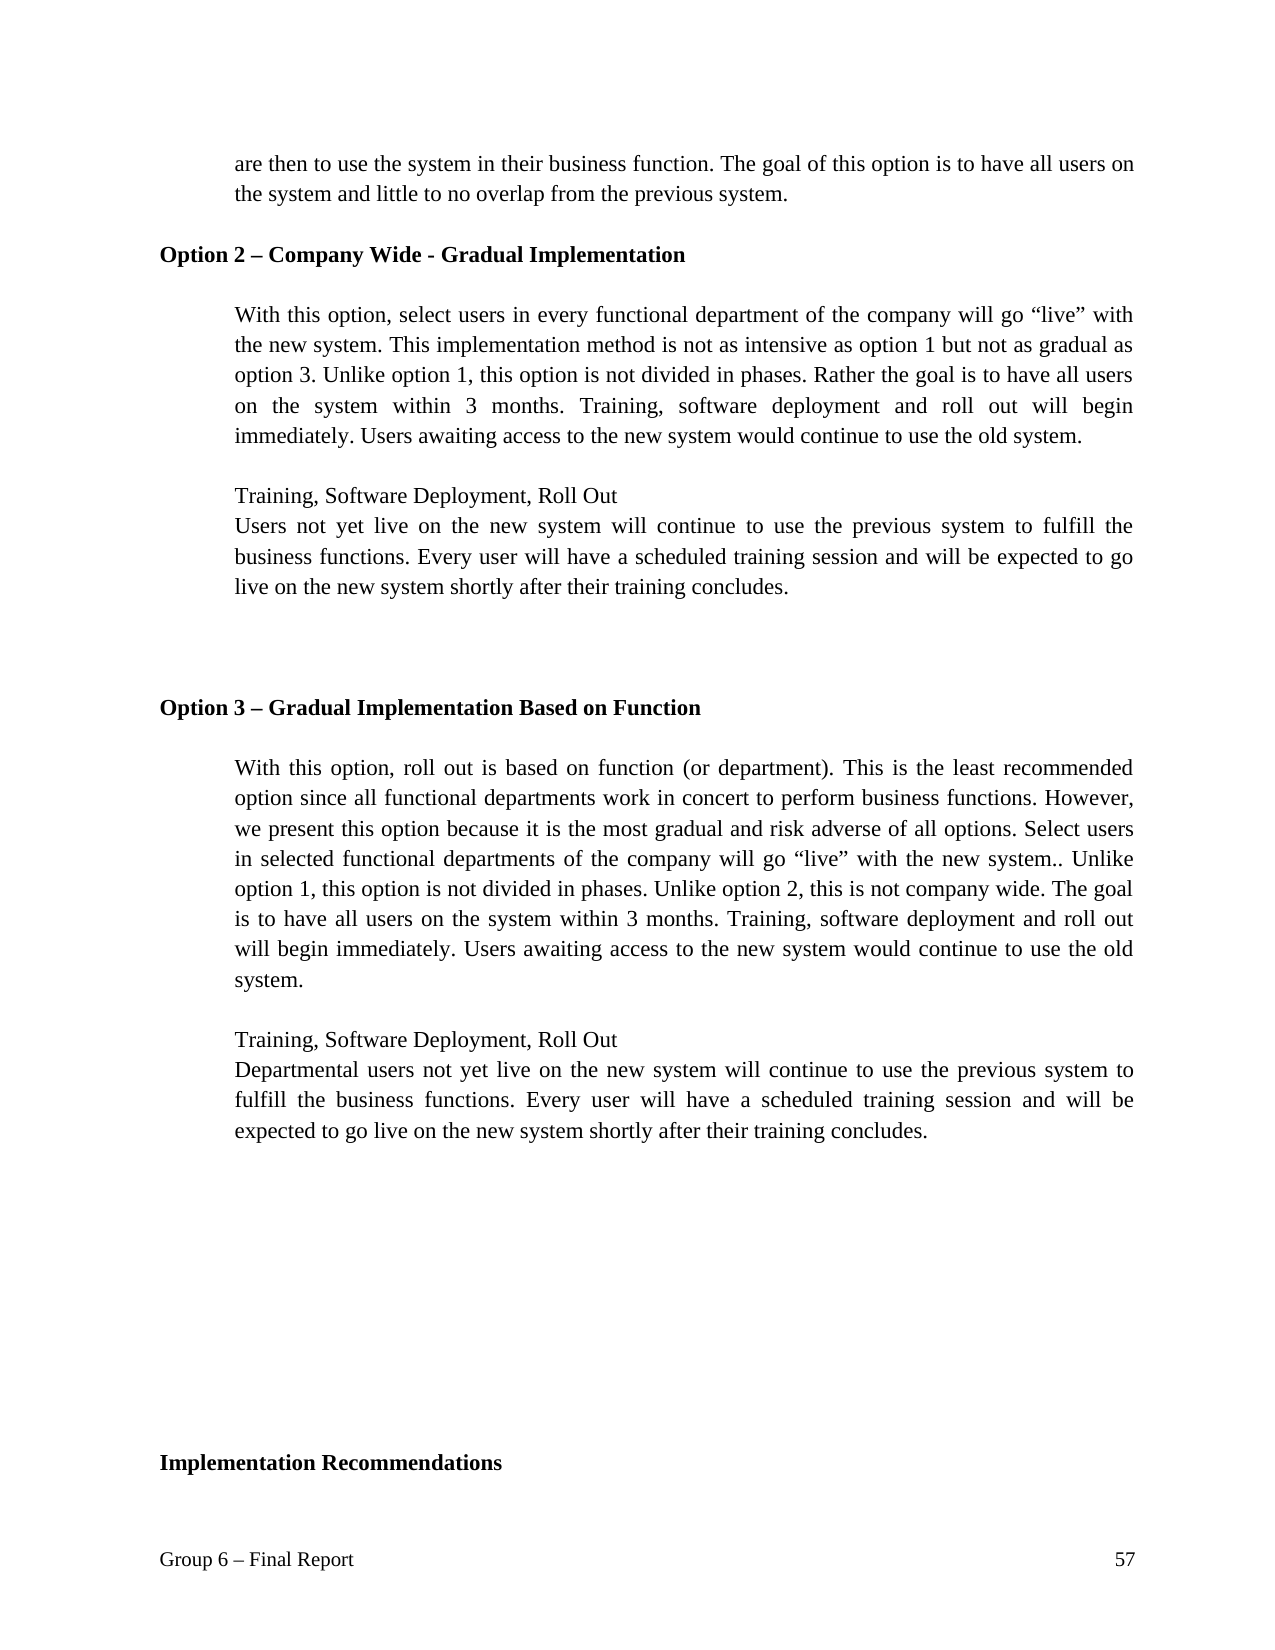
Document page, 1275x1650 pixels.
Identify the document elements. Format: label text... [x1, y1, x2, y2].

text Implementation Recommendations [159, 1449, 1135, 1475]
text With this option, select users in every functional department of the company will go “live” with the new system. This implementation method is not as intensive as option 1 but not as gradual as option 3. Unlike option 1, this option is not divided in phases. Rather the goal is to have all users on the system within 3 months. Training, software deployment and roll out will begin immediately. Users awaiting access to the new system would continue to use the old system. [234, 301, 1135, 448]
text Users not yet live on the new system will continue to use the previous system to fulfill the business functions. Every user will have a scheduled training session and will be expected to go live on the new system shortly after their training concludes. [234, 512, 1135, 599]
text Option 3 – Gradual Implementation Based on Function [159, 694, 1135, 720]
text With this option, roll out is based on function (or department). This is the least recommended option since all functional departments work in concert to perform business functions. However, we present this option because it is the most gradual and risk adverse of all options. Select users in selected functional departments of the company will go “live” with the new system.. Unlike option 1, this option is not divided in phases. Unlike option 2, this is not company wide. The goal is to have all users on the system within 3 months. Training, software deployment and roll out will begin immediately. Users awaiting access to the new system would continue to use the old system. [234, 754, 1135, 992]
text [234, 150, 1135, 207]
text Departmental users not yet live on the new system will continue to use the previous system to fulfill the business functions. Every user will have a scheduled training session and will be expected to go live on the new system shortly after their training concludes. [234, 1056, 1135, 1143]
text Option 2 – Company Wide - Gradual Implementation [159, 241, 1135, 267]
text Training, Software Deployment, Roll Out [234, 1026, 1135, 1052]
text Training, Software Deployment, Roll Out [234, 482, 1135, 509]
